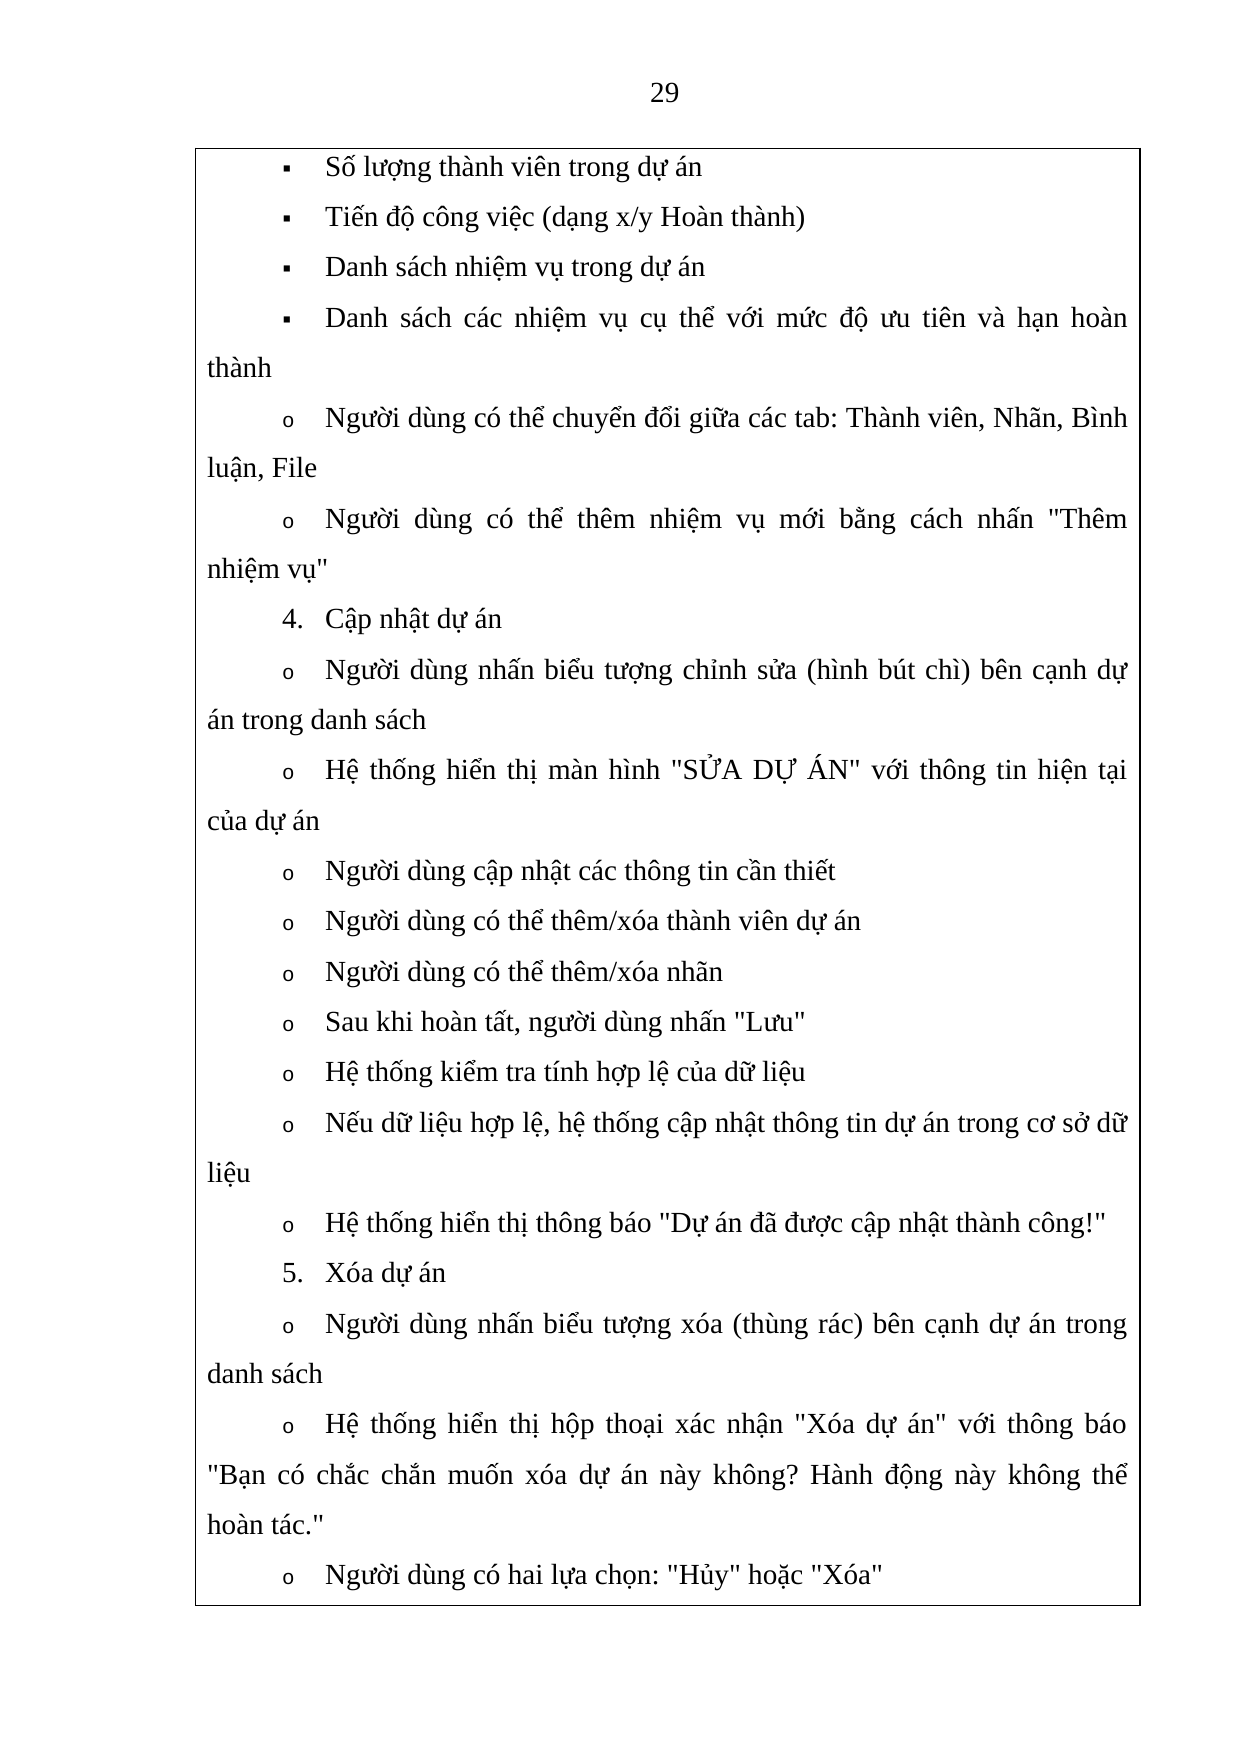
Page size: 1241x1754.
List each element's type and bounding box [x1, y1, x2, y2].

table_header [196, 149, 1139, 1605]
